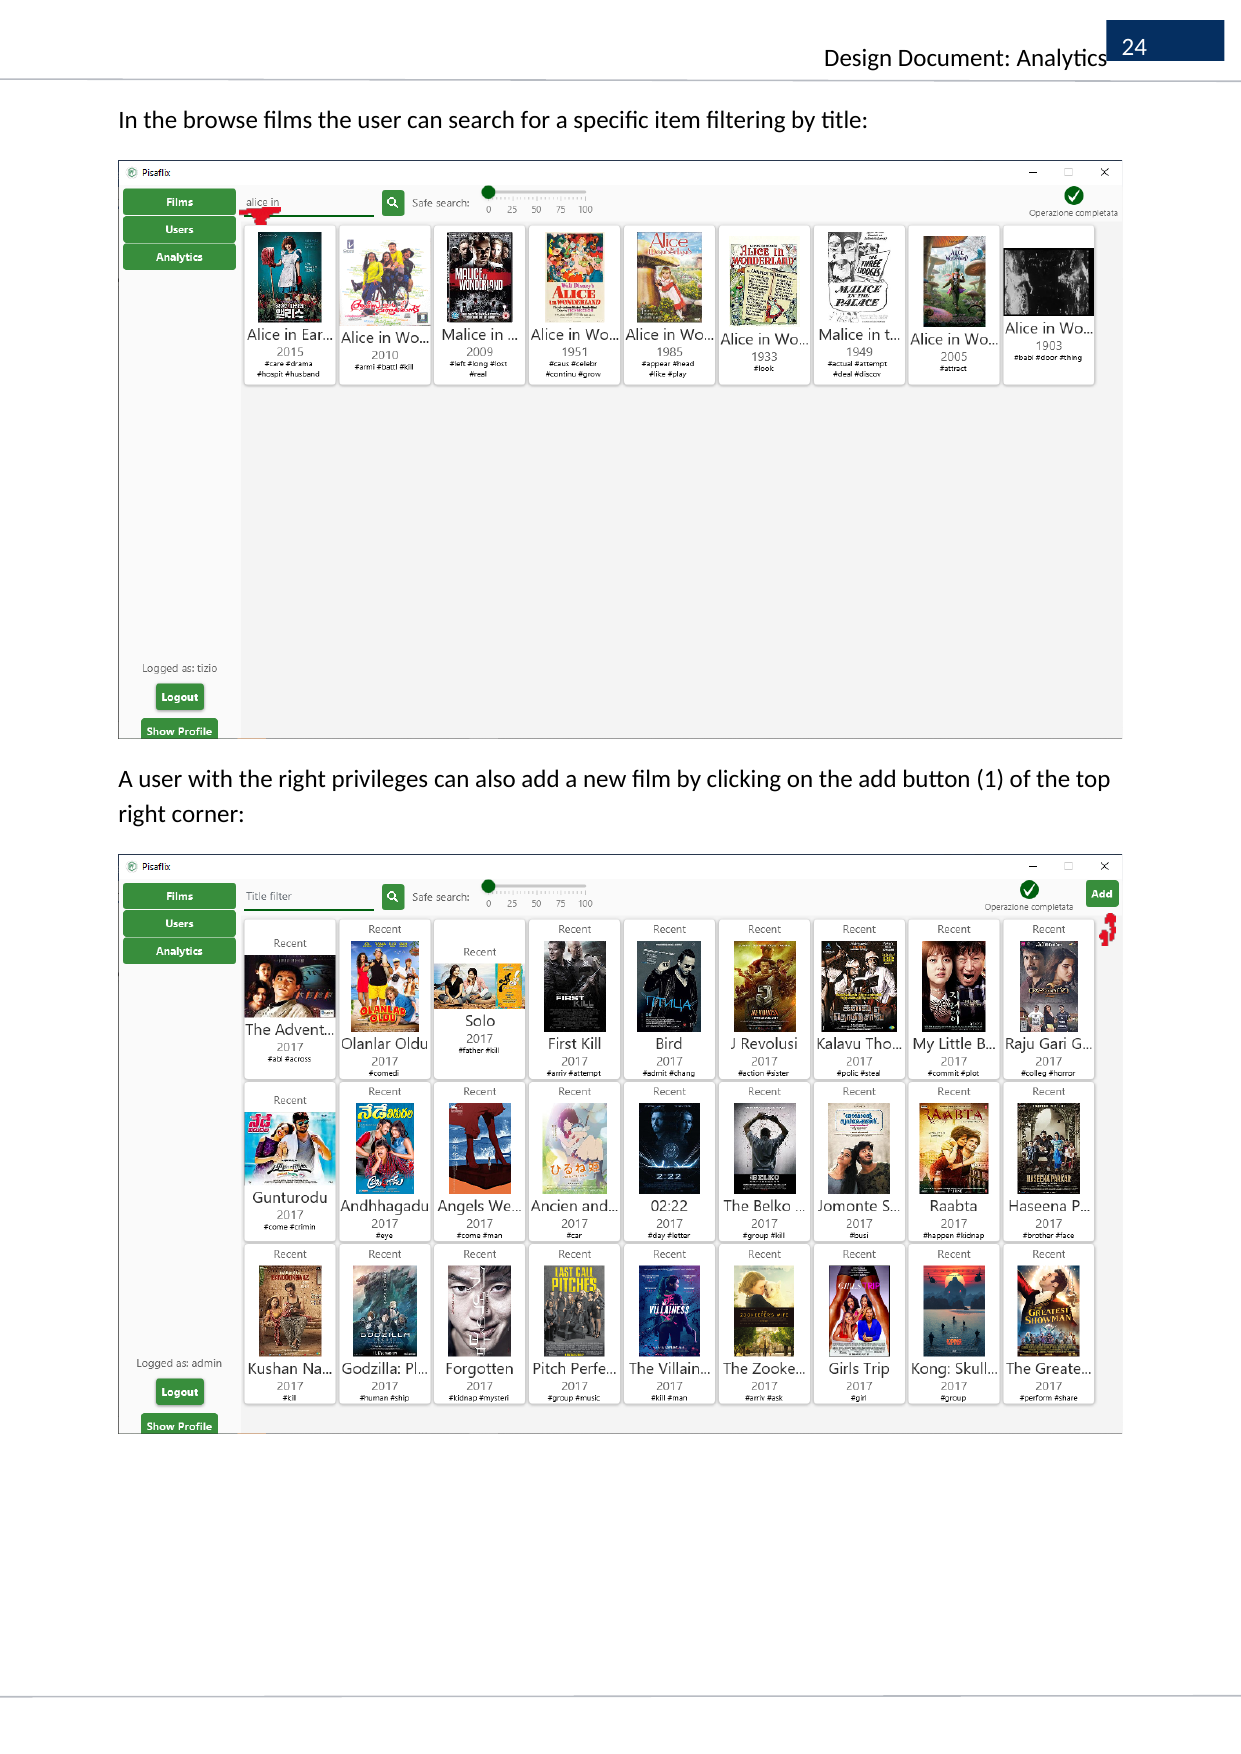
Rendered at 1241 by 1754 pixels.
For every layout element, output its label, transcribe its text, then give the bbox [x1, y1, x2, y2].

picture [118, 160, 1123, 739]
picture [118, 854, 1123, 1434]
text A user with the right privileges can also add a new film by clicking on the add button (1) of the top right corner: [118, 763, 1122, 829]
text In the browse films the user can search for a specific item filtering by title: [118, 104, 1122, 135]
